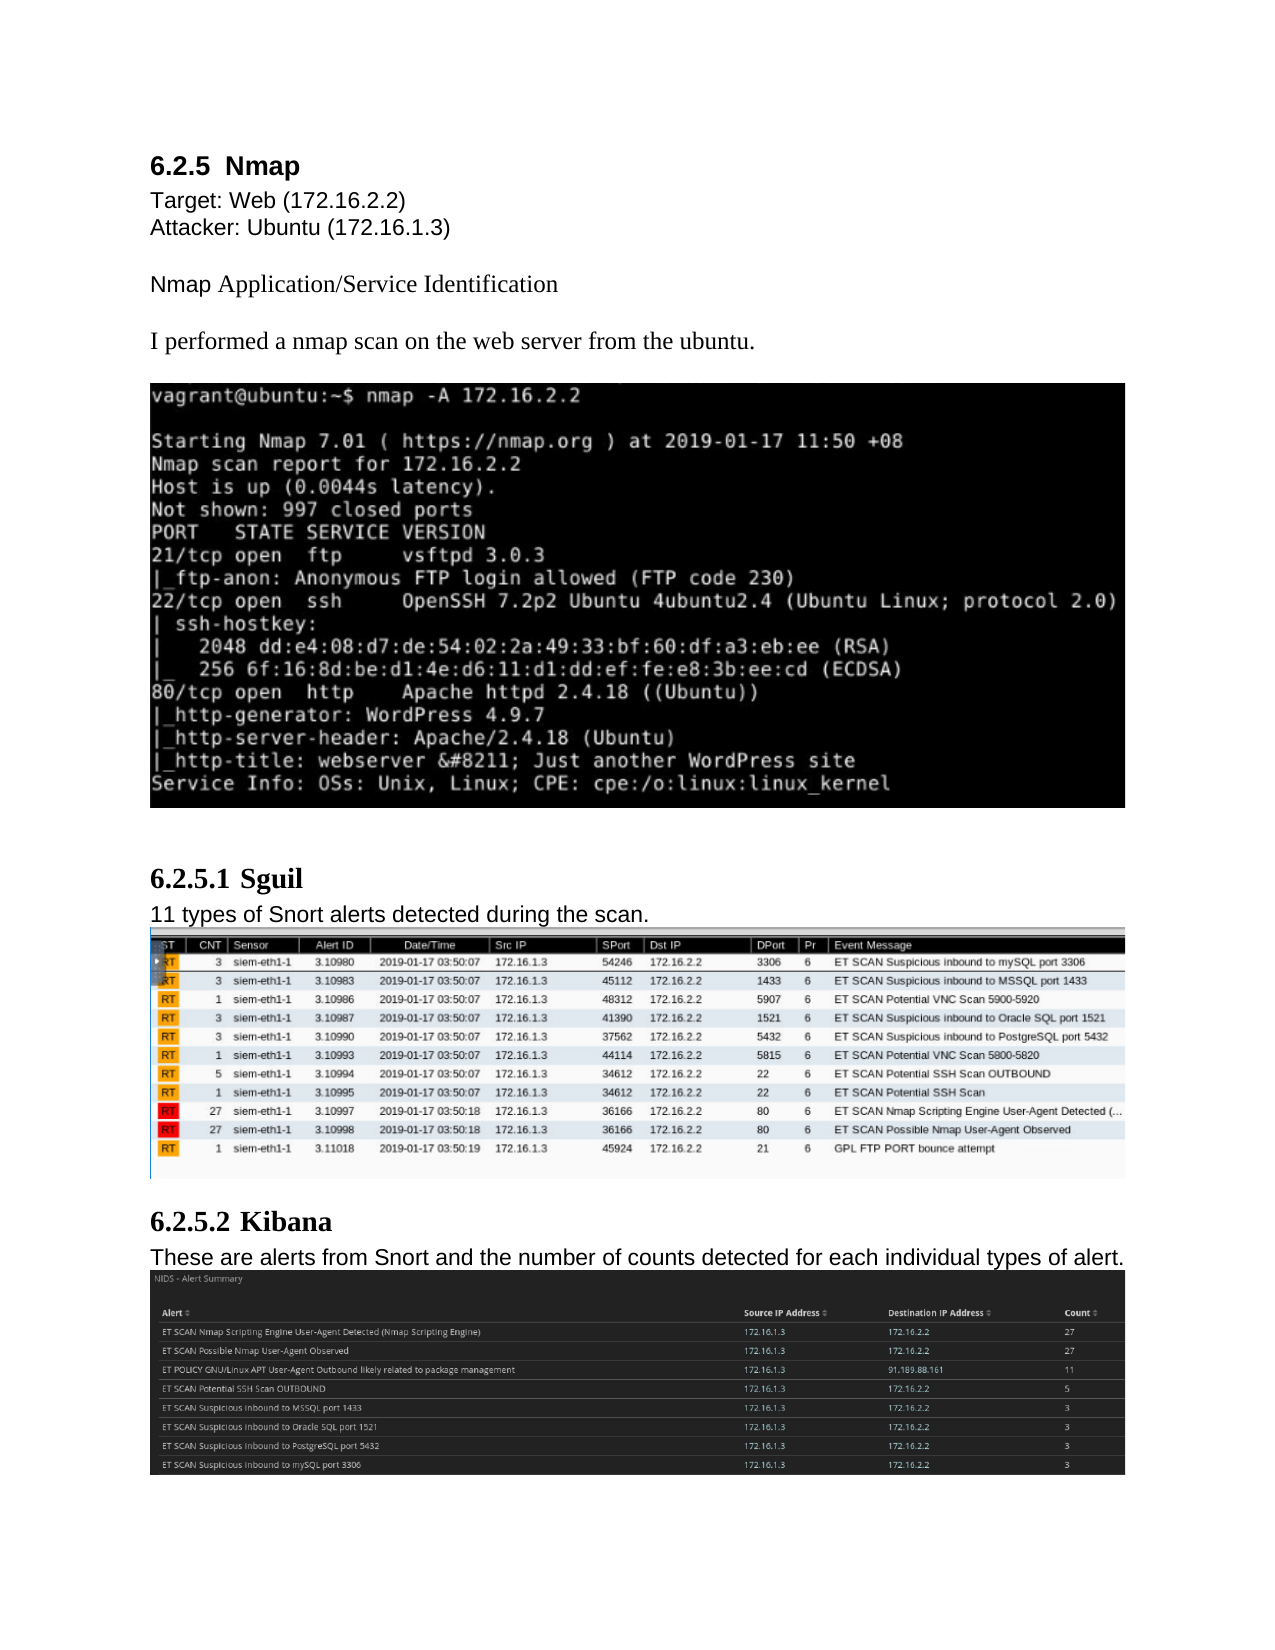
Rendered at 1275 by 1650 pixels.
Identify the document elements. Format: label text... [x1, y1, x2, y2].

picture [150, 383, 1125, 808]
subtitle Nmap [150, 150, 1125, 181]
text Nmap Application/Service Identification [150, 269, 1125, 298]
subtitle Sguil [150, 861, 1125, 895]
picture [150, 927, 1125, 1179]
subtitle Kibana [150, 1204, 1125, 1237]
text 11 types of Snort alerts detected during the scan. [150, 901, 1125, 927]
text Attacker: Ubuntu (172.16.1.3) [150, 214, 1125, 240]
text I performed a nmap scan on the web server from the ubuntu. [150, 326, 1125, 355]
picture [150, 1270, 1125, 1475]
text Target: Web (172.16.2.2) [150, 187, 1125, 214]
text These are alerts from Snort and the number of counts detected for each individual types of alert. [150, 1244, 1125, 1270]
